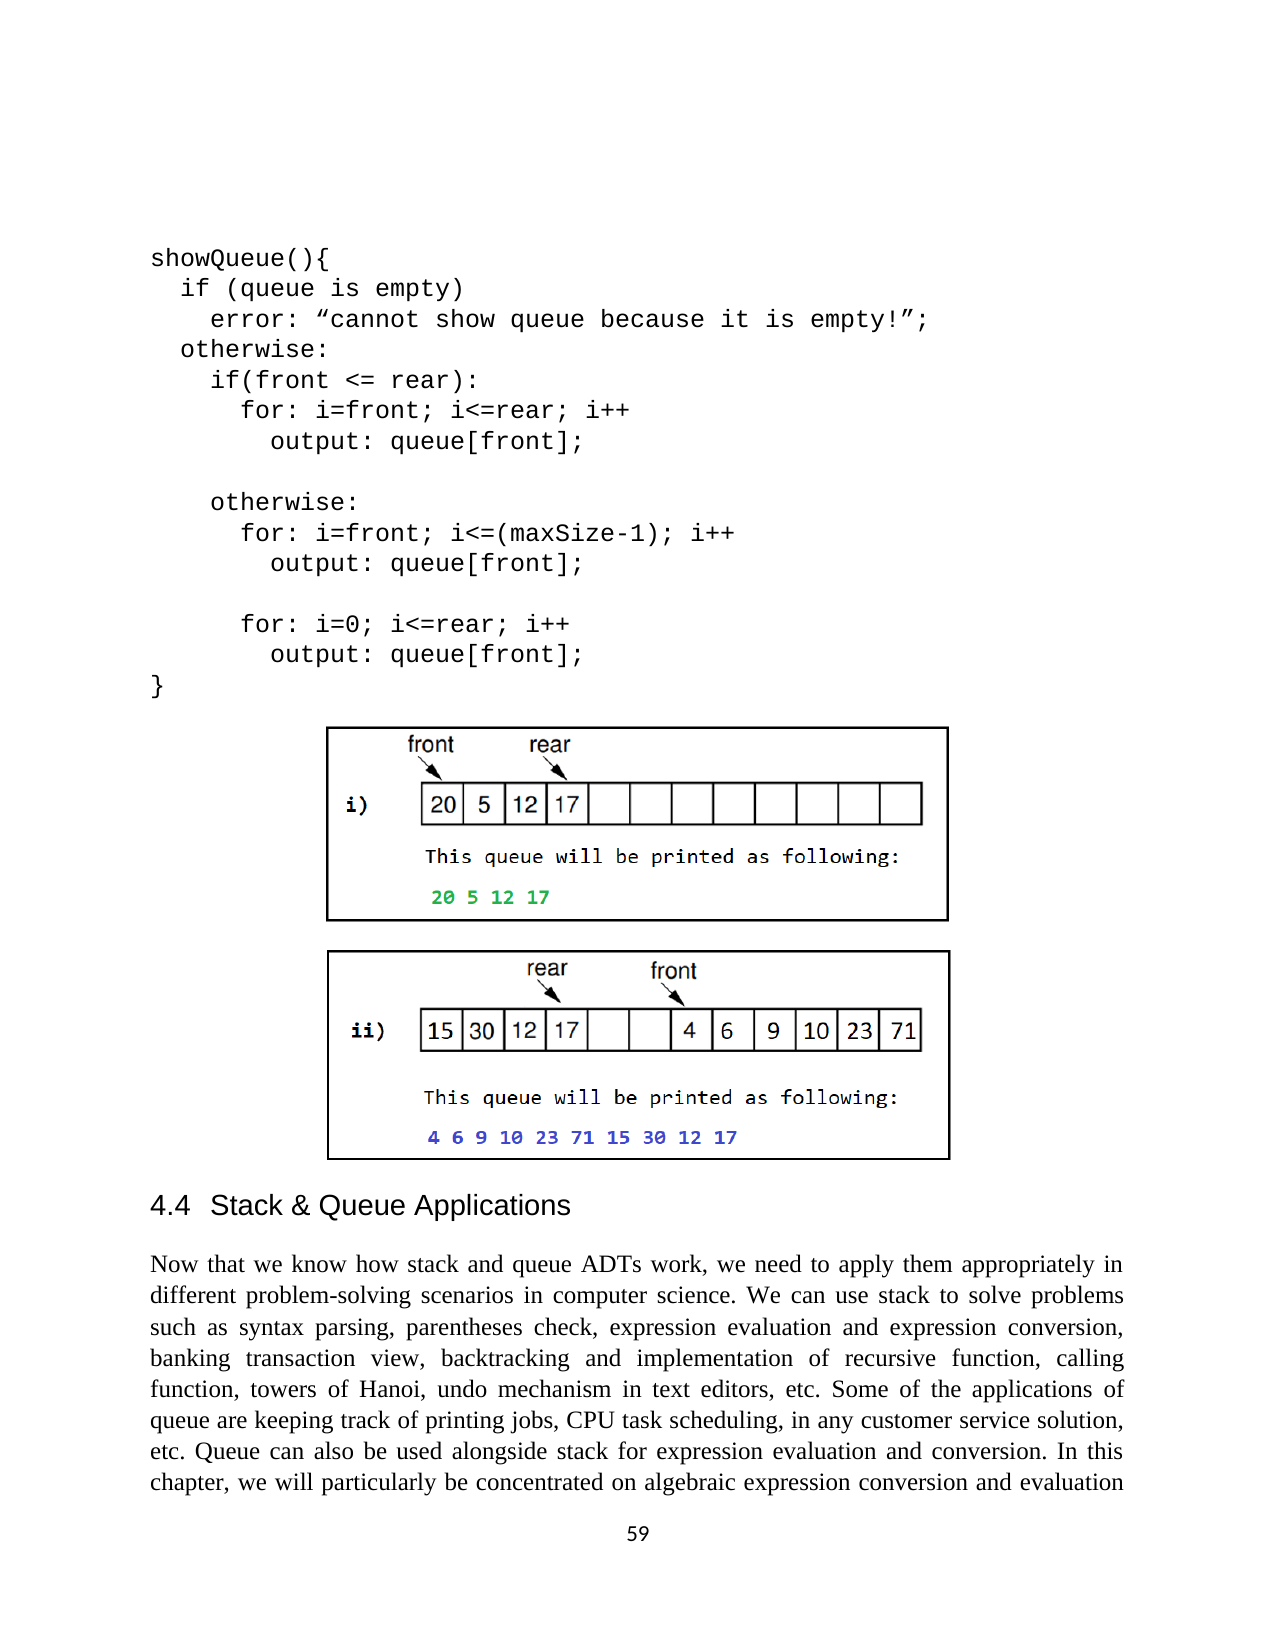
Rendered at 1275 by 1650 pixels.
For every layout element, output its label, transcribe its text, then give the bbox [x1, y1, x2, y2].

text if(front <= rear): [150, 367, 1125, 396]
text output: queue[front]; [150, 642, 1125, 670]
text for: i=front; i<=rear; i++ [150, 398, 1125, 426]
text if (queue is empty) [150, 276, 1125, 304]
text for: i=front; i<=(maxSize-1); i++ [150, 520, 1125, 548]
text otherwise: [150, 489, 1125, 518]
text error: “cannot show queue because it is empty!”; [150, 306, 1125, 335]
text otherwise: [150, 337, 1125, 365]
text } [150, 672, 1125, 701]
text output: queue[front]; [150, 428, 1125, 457]
text output: queue[front]; [150, 551, 1125, 579]
subtitle Stack & Queue Applications [150, 1188, 1125, 1222]
text showQueue(){ [150, 245, 1125, 274]
text for: i=0; i<=rear; i++ [150, 611, 1125, 640]
picture [317, 719, 958, 1170]
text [150, 1249, 1125, 1496]
